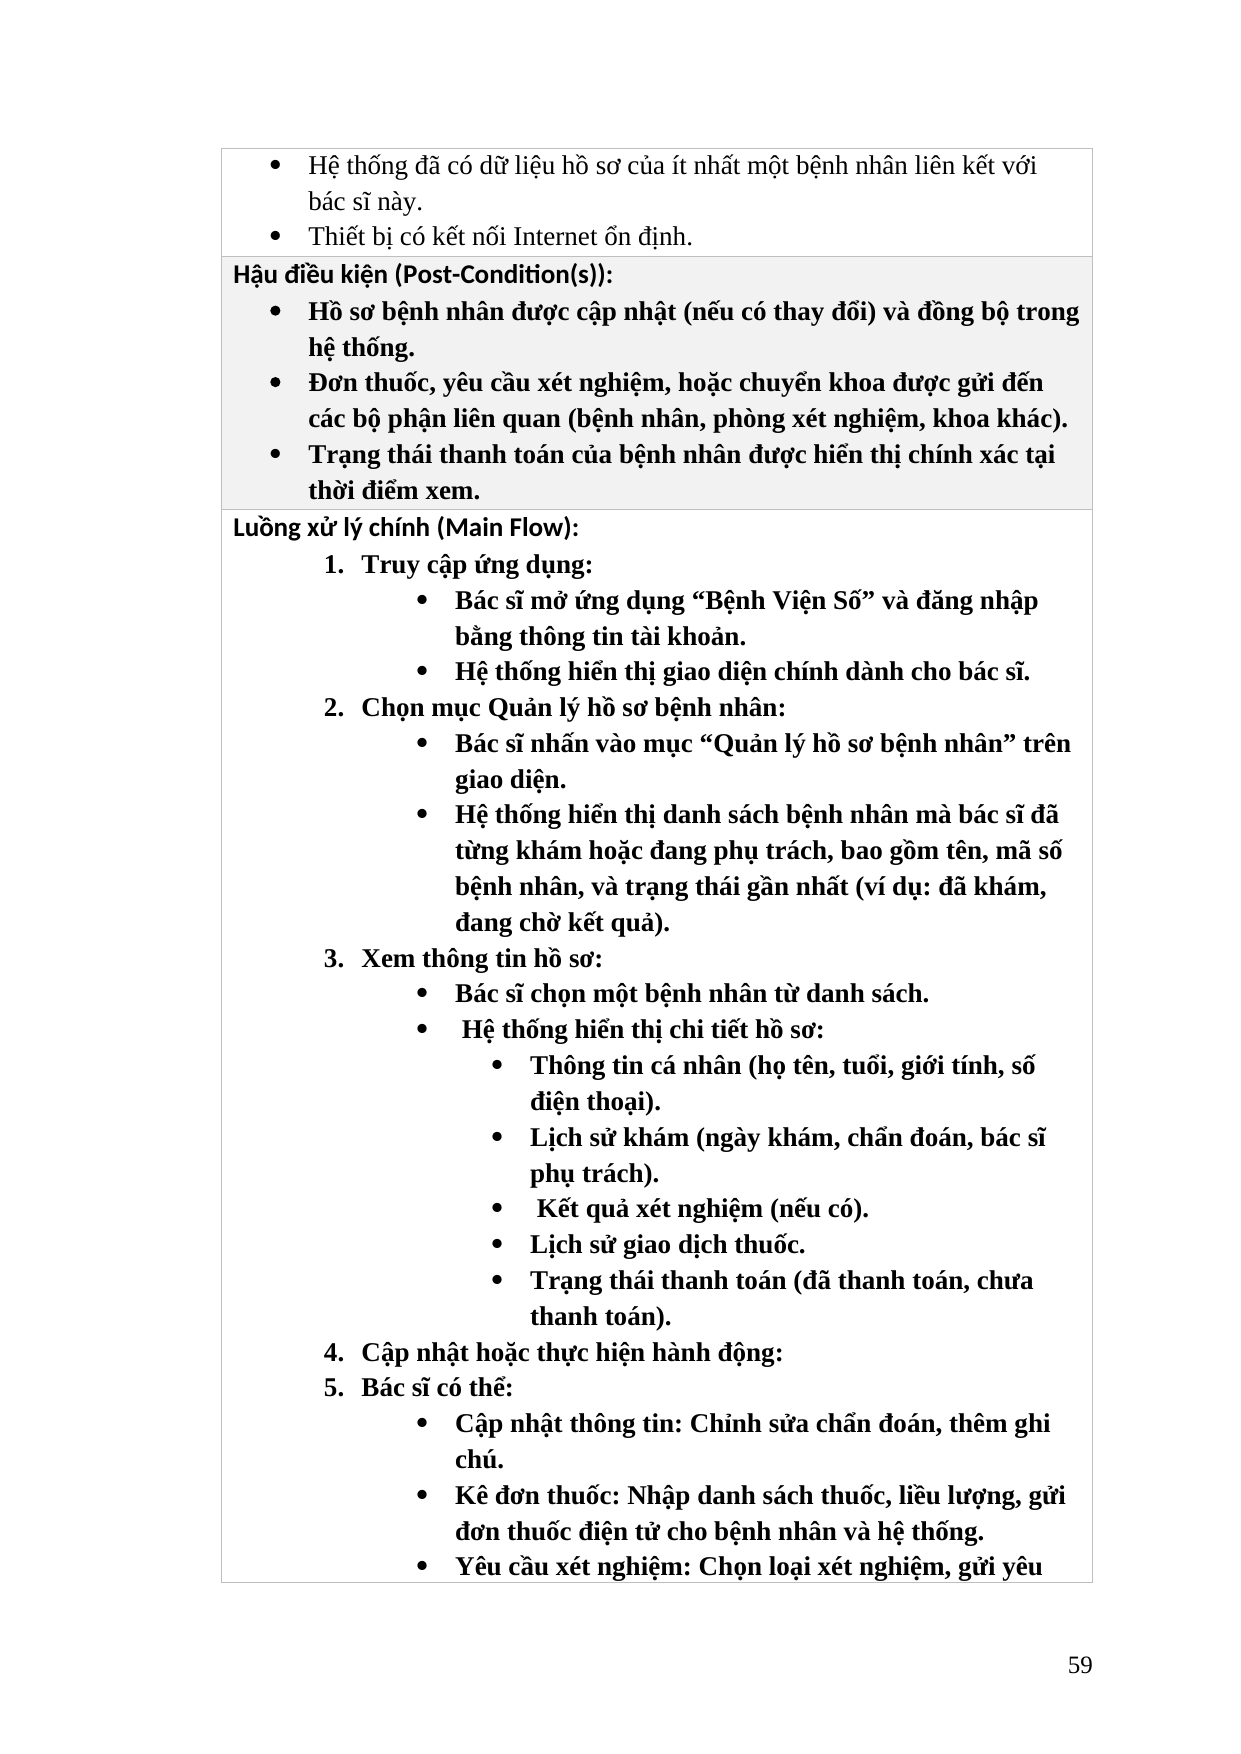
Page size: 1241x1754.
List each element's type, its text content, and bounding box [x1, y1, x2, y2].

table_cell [222, 510, 1092, 1582]
table_cell Hậu điều kiện (Post-Condition(s)): Hồ sơ bệnh nhân được cập nhật (nếu có thay đổi) và đồng bộ trong hệ thống. Đơn thuốc, yêu cầu xét nghiệm, hoặc chuyển khoa được gửi đến các bộ phận liên quan (bệnh nhân, phòng xét nghiệm, khoa khác). Trạng thái thanh toán của bệnh nhân được hiển thị chính xác tại thời điểm xem. [222, 257, 1092, 509]
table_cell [222, 149, 1092, 256]
